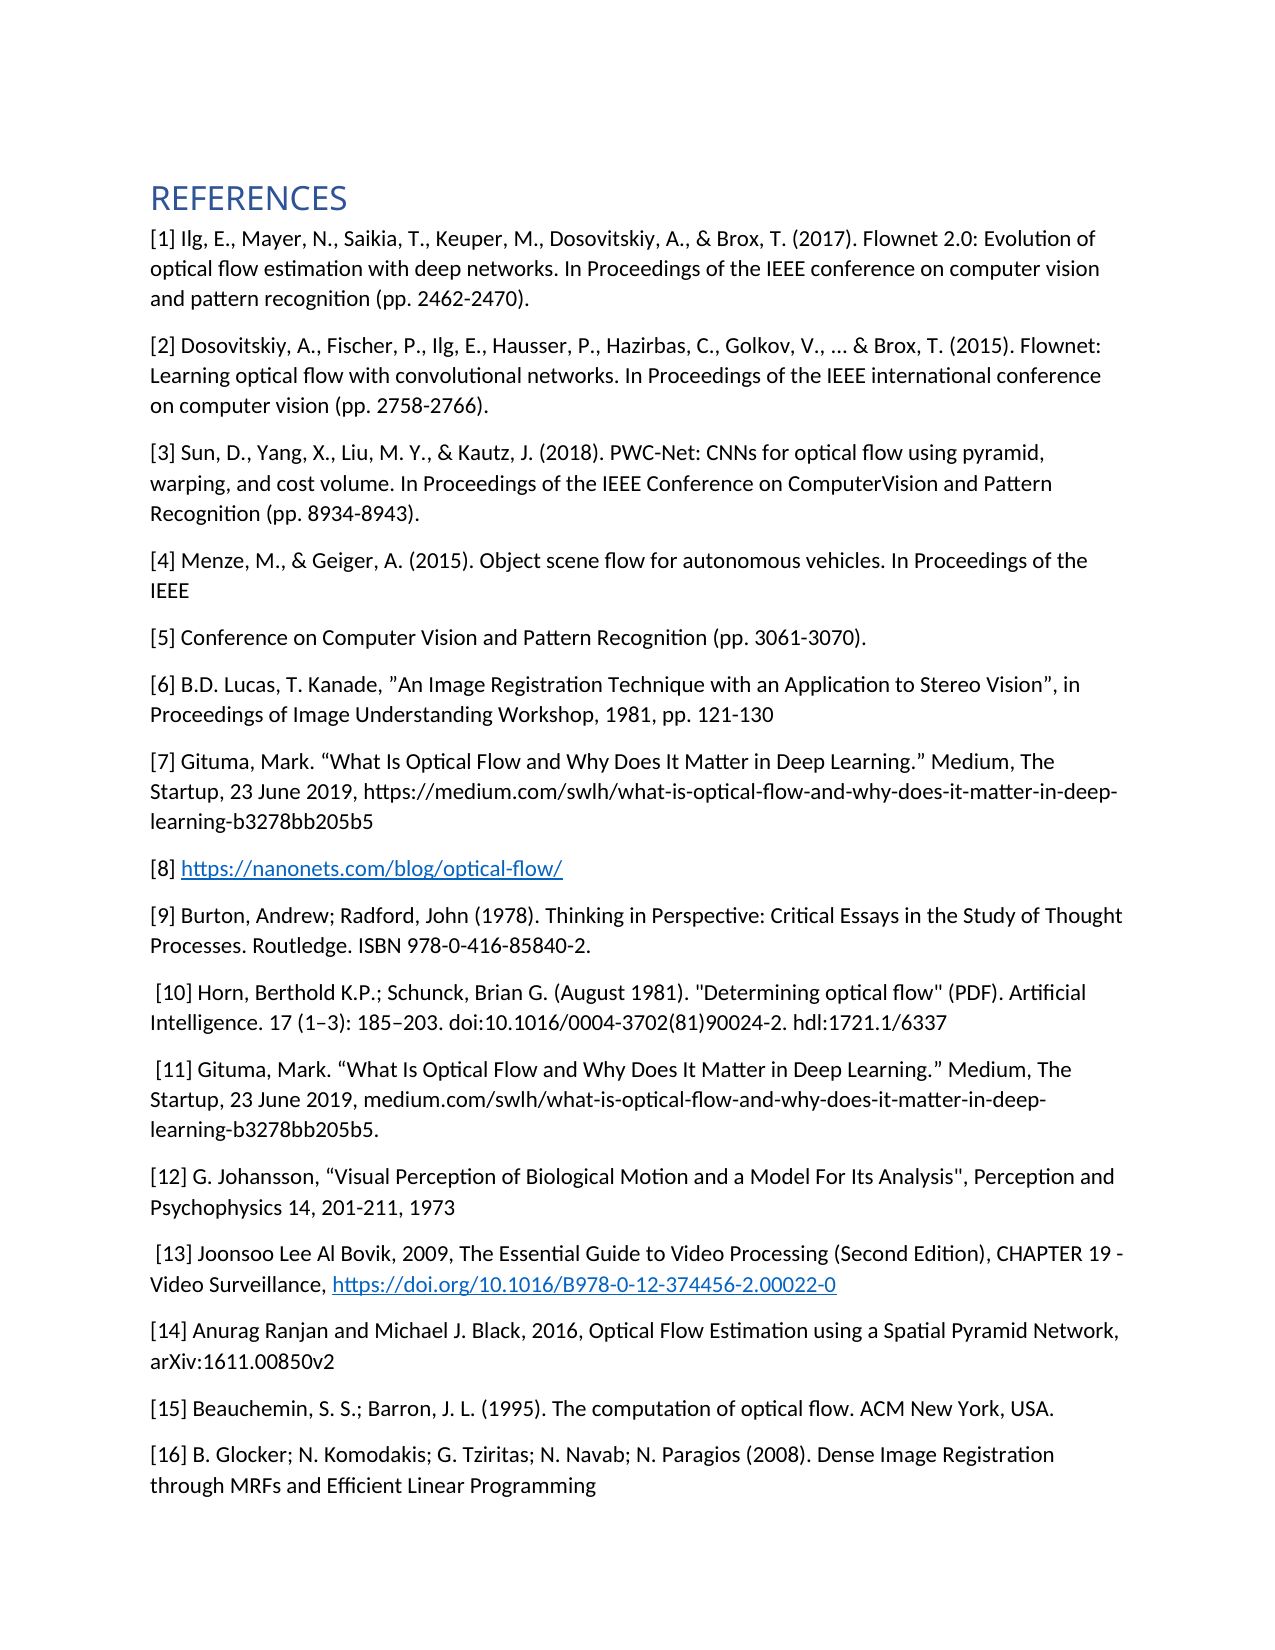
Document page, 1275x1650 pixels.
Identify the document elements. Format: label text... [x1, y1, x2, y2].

text [13] Joonsoo Lee Al Bovik, 2009, The Essential Guide to Video Processing (Second Edition), CHAPTER 19 - Video Surveillance, https://doi.org/10.1016/B978-0-12-374456-2.00022-0 [150, 1239, 1125, 1298]
text [10] Horn, Berthold K.P.; Schunck, Brian G. (August 1981). "Determining optical flow" (PDF). Artificial Intelligence. 17 (1–3): 185–203. doi:10.1016/0004-3702(81)90024-2. hdl:1721.1/6337 [150, 978, 1125, 1036]
text [6] B.D. Lucas, T. Kanade, ”An Image Registration Technique with an Application to Stereo Vision”, in Proceedings of Image Understanding Workshop, 1981, pp. 121-130 [150, 670, 1125, 728]
text [12] G. Johansson, “Visual Perception of Biological Motion and a Model For Its Analysis", Perception and Psychophysics 14, 201-211, 1973 [150, 1162, 1125, 1221]
text [15] Beauchemin, S. S.; Barron, J. L. (1995). The computation of optical flow. ACM New York, USA. [150, 1394, 1125, 1422]
text [16] B. Glocker; N. Komodakis; G. Tziritas; N. Navab; N. Paragios (2008). Dense Image Registration through MRFs and Efficient Linear Programming [150, 1441, 1125, 1499]
text [5] Conference on Computer Vision and Pattern Recognition (pp. 3061-3070). [150, 623, 1125, 651]
text [11] Gituma, Mark. “What Is Optical Flow and Why Does It Matter in Deep Learning.” Medium, The Startup, 23 June 2019, medium.com/swlh/what-is-optical-flow-and-why-does-it-matter-in-deep-learning-b3278bb205b5. [150, 1055, 1125, 1144]
text [7] Gituma, Mark. “What Is Optical Flow and Why Does It Matter in Deep Learning.” Medium, The Startup, 23 June 2019, https://medium.com/swlh/what-is-optical-flow-and-why-does-it-matter-in-deep-learning-b3278bb205b5 [150, 747, 1125, 835]
text [3] Sun, D., Yang, X., Liu, M. Y., & Kautz, J. (2018). PWC-Net: CNNs for optical flow using pyramid, warping, and cost volume. In Proceedings of the IEEE Conference on ComputerVision and Pattern Recognition (pp. 8934-8943). [150, 438, 1125, 527]
text [2] Dosovitskiy, A., Fischer, P., Ilg, E., Hausser, P., Hazirbas, C., Golkov, V., ... & Brox, T. (2015). Flownet: Learning optical flow with convolutional networks. In Proceedings of the IEEE international conference on computer vision (pp. 2758-2766). [150, 331, 1125, 420]
subtitle REFERENCES [150, 175, 1125, 220]
text [14] Anurag Ranjan and Michael J. Black, 2016, Optical Flow Estimation using a Spatial Pyramid Network, arXiv:1611.00850v2 [150, 1317, 1125, 1375]
text [9] Burton, Andrew; Radford, John (1978). Thinking in Perspective: Critical Essays in the Study of Thought Processes. Routledge. ISBN 978-0-416-85840-2. [150, 901, 1125, 959]
text [1] Ilg, E., Mayer, N., Saikia, T., Keuper, M., Dosovitskiy, A., & Brox, T. (2017). Flownet 2.0: Evolution of optical flow estimation with deep networks. In Proceedings of the IEEE conference on computer vision and pattern recognition (pp. 2462-2470). [150, 224, 1125, 312]
text [4] Menze, M., & Geiger, A. (2015). Object scene flow for autonomous vehicles. In Proceedings of the IEEE [150, 546, 1125, 604]
text [8] https://nanonets.com/blog/optical-flow/ [150, 854, 1125, 882]
